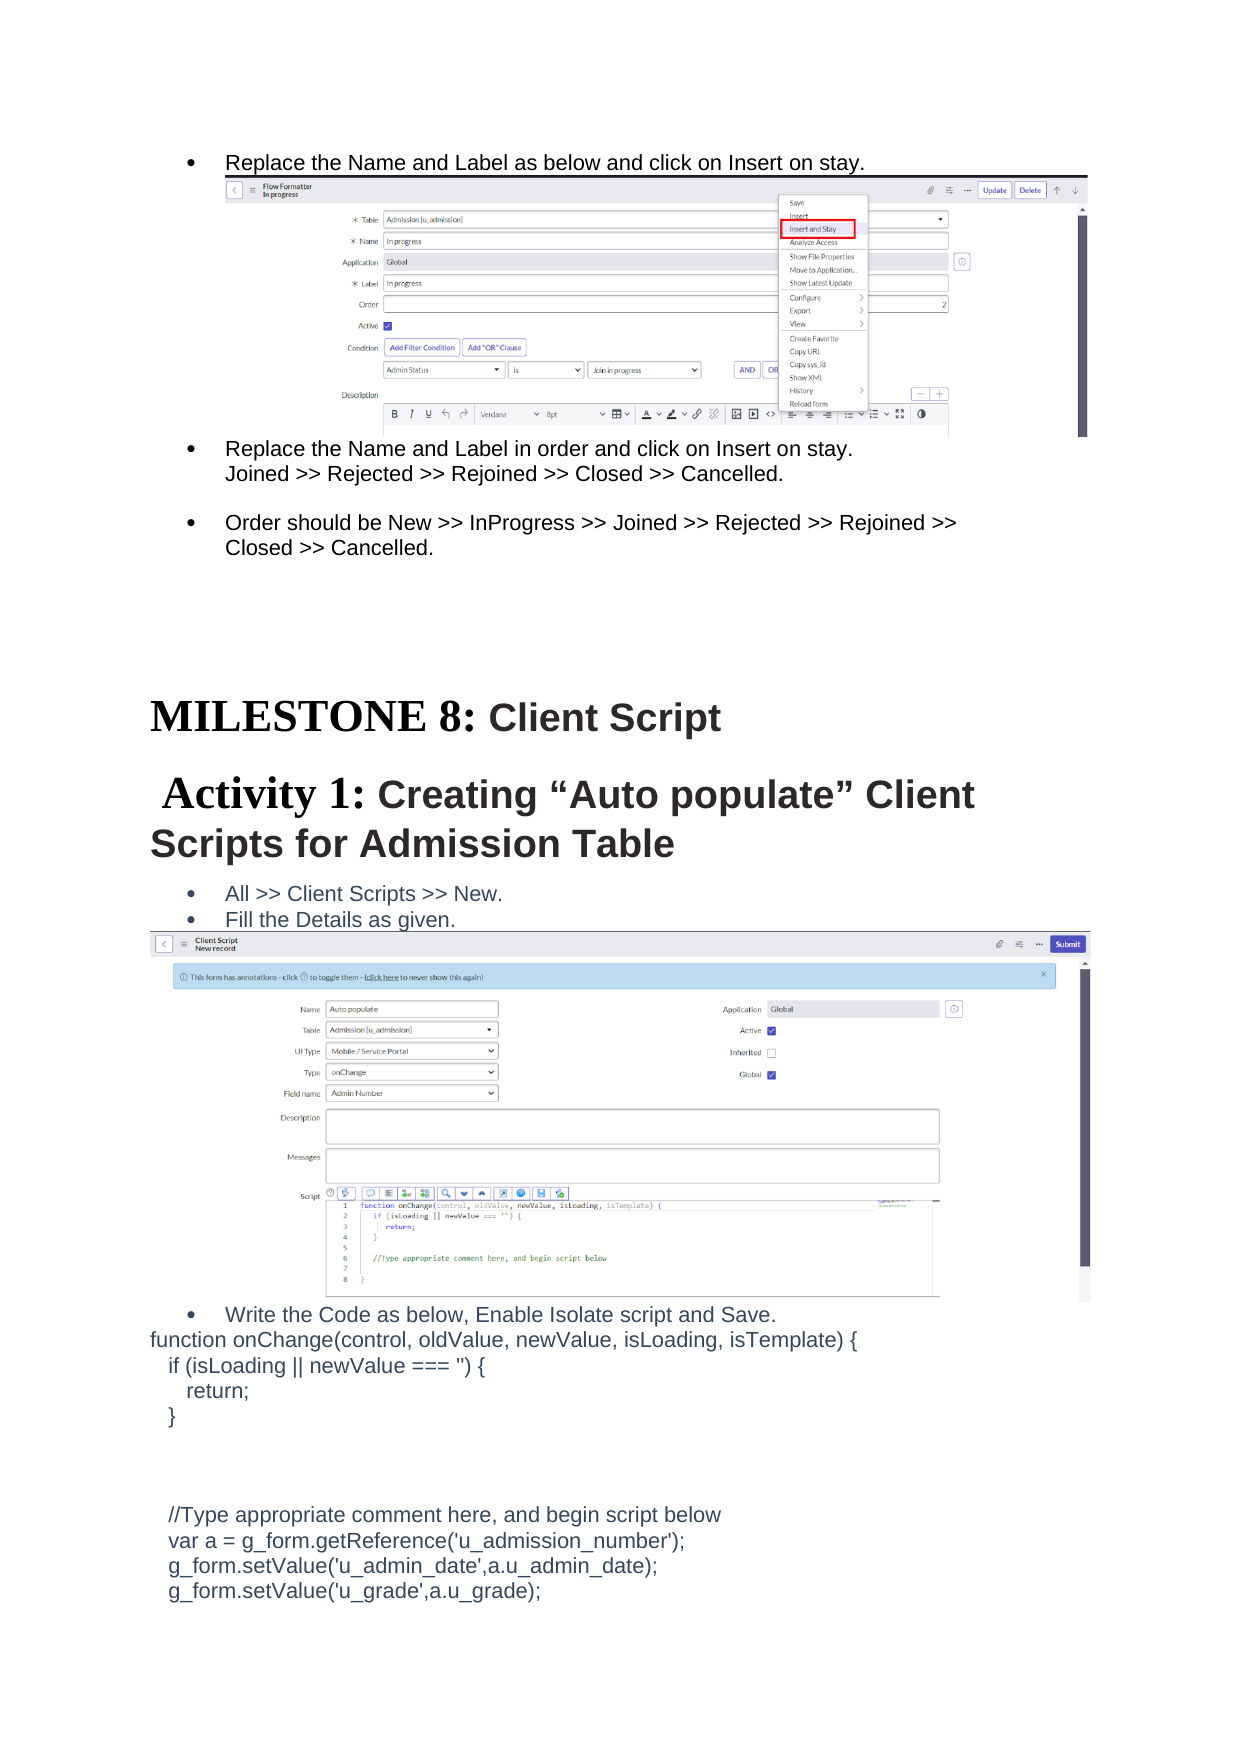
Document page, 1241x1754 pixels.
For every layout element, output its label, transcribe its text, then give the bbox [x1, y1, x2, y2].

subtitle Activity 1: Creating “Auto populate” Client Scripts for Admission Table [150, 766, 1090, 866]
list Order should be New >> InProgress >> Joined >> Rejected >> Rejoined >> Closed >> Cancelled. [187, 509, 993, 560]
list Replace the Name and Label in order and click on Insert on stay. [187, 436, 993, 461]
text var a = g_form.getReference('u_admission_number'); [150, 1528, 993, 1553]
text Joined >> Rejected >> Rejoined >> Closed >> Cancelled. [225, 461, 993, 487]
list Write the Code as below, Enable Isolate script and Save. [187, 1302, 993, 1327]
list All >> Client Scripts >> New. [187, 881, 993, 907]
text g_form.setValue('u_admin_date',a.u_admin_date); [150, 1553, 993, 1578]
text g_form.setValue('u_grade',a.u_grade); [150, 1578, 993, 1603]
text //Type appropriate comment here, and begin script below [150, 1502, 993, 1528]
text function onChange(control, oldValue, newValue, isLoading, isTemplate) { [150, 1327, 993, 1352]
text if (isLoading || newValue === '') { [150, 1352, 993, 1378]
text } [150, 1403, 993, 1428]
picture [150, 931, 1091, 1302]
subtitle MILESTONE 8: Client Script [150, 682, 1090, 741]
text return; [150, 1378, 993, 1403]
picture [225, 175, 1088, 437]
list Fill the Details as given. [187, 907, 993, 931]
